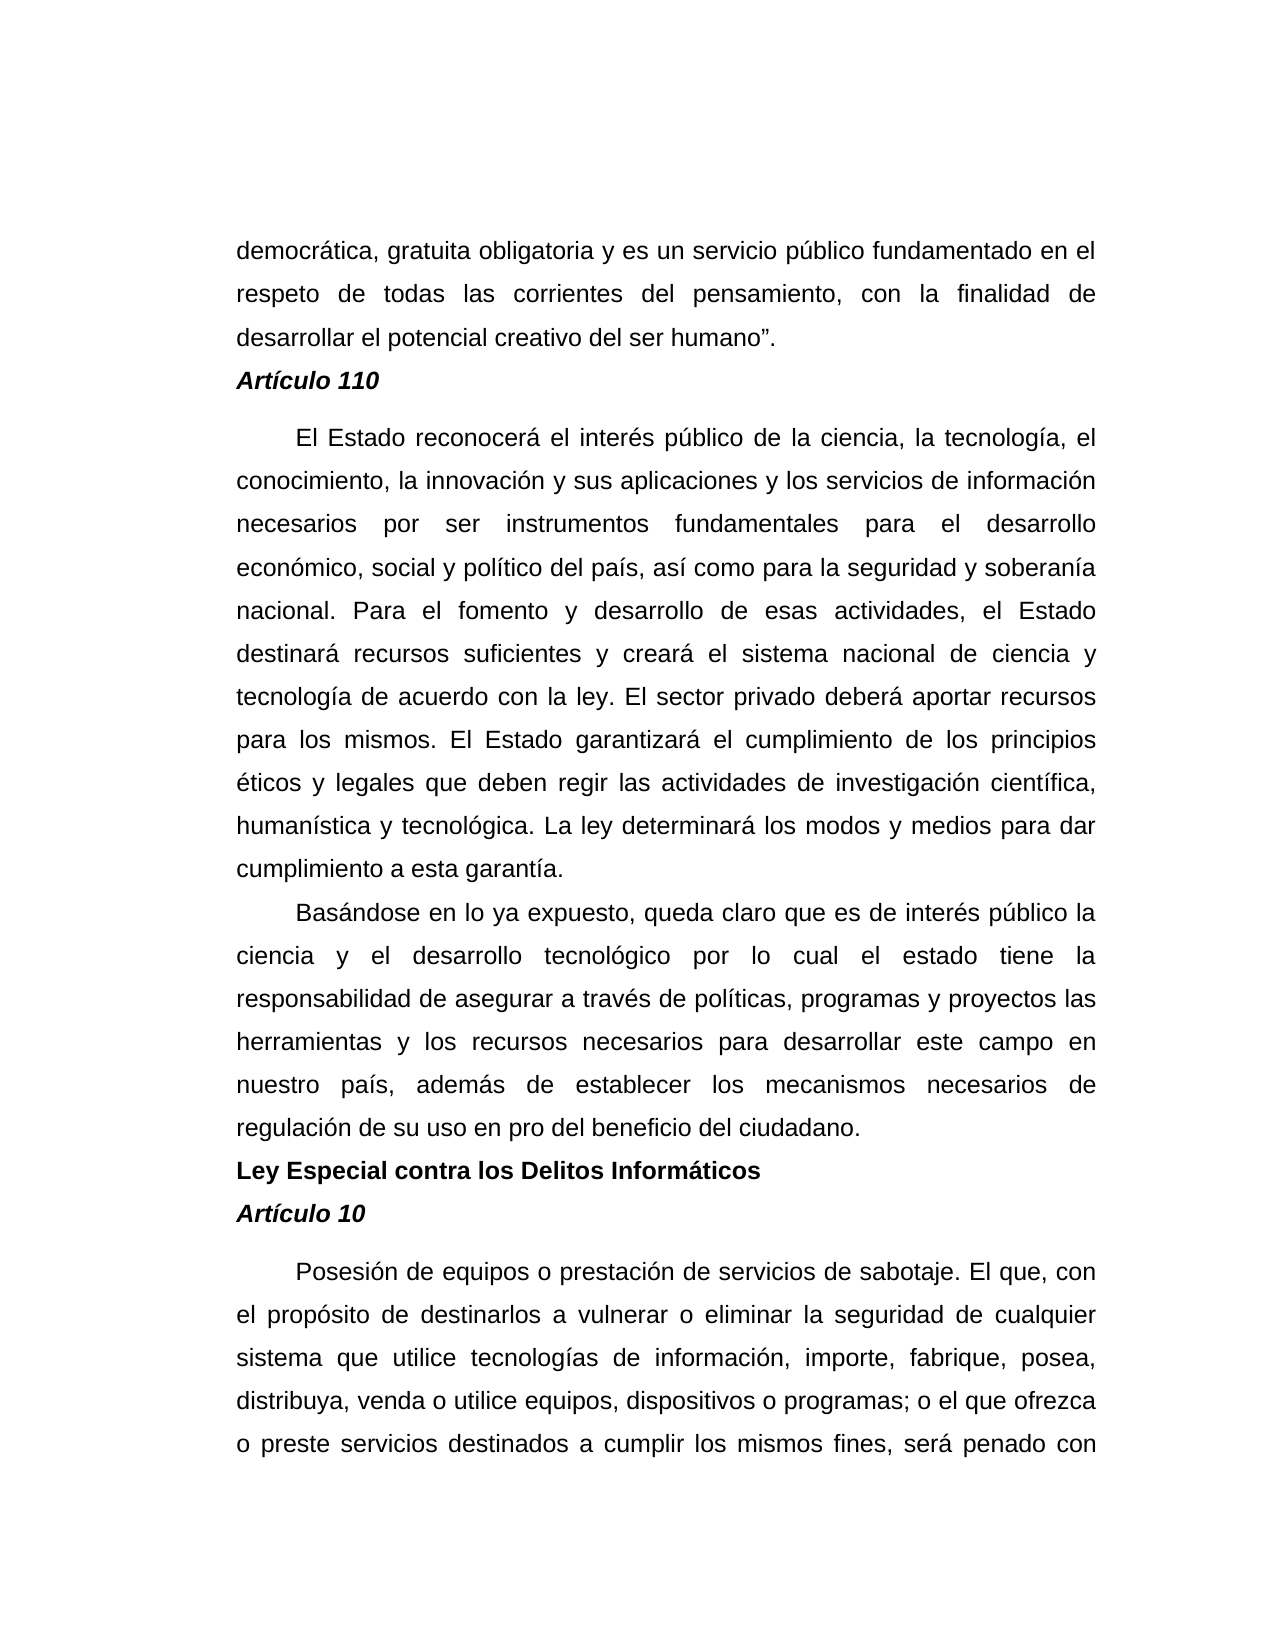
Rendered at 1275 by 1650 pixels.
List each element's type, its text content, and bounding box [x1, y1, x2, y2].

text El Estado reconocerá el interés público de la ciencia, la tecnología, el conocimiento, la innovación y sus aplicaciones y los servicios de información necesarios por ser instrumentos fundamentales para el desarrollo económico, social y político del país, así como para la seguridad y soberanía nacional. Para el fomento y desarrollo de esas actividades, el Estado destinará recursos suficientes y creará el sistema nacional de ciencia y tecnología de acuerdo con la ley. El sector privado deberá aportar recursos para los mismos. El Estado garantizará el cumplimiento de los principios éticos y legales que deben regir las actividades de investigación científica, humanística y tecnológica. La ley determinará los modos y medios para dar cumplimiento a esta garantía. [236, 423, 1098, 883]
subtitle Artículo 10 [236, 1199, 1098, 1228]
text Ley Especial contra los Delitos Informáticos [236, 1156, 1098, 1185]
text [236, 1257, 1098, 1458]
text Basándose en lo ya expuesto, queda claro que es de interés público la ciencia y el desarrollo tecnológico por lo cual el estado tiene la responsabilidad de asegurar a través de políticas, programas y proyectos las herramientas y los recursos necesarios para desarrollar este campo en nuestro país, además de establecer los mecanismos necesarios de regulación de su uso en pro del beneficio del ciudadano. [236, 897, 1098, 1142]
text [236, 236, 1098, 351]
subtitle Artículo 110 [236, 366, 1098, 394]
